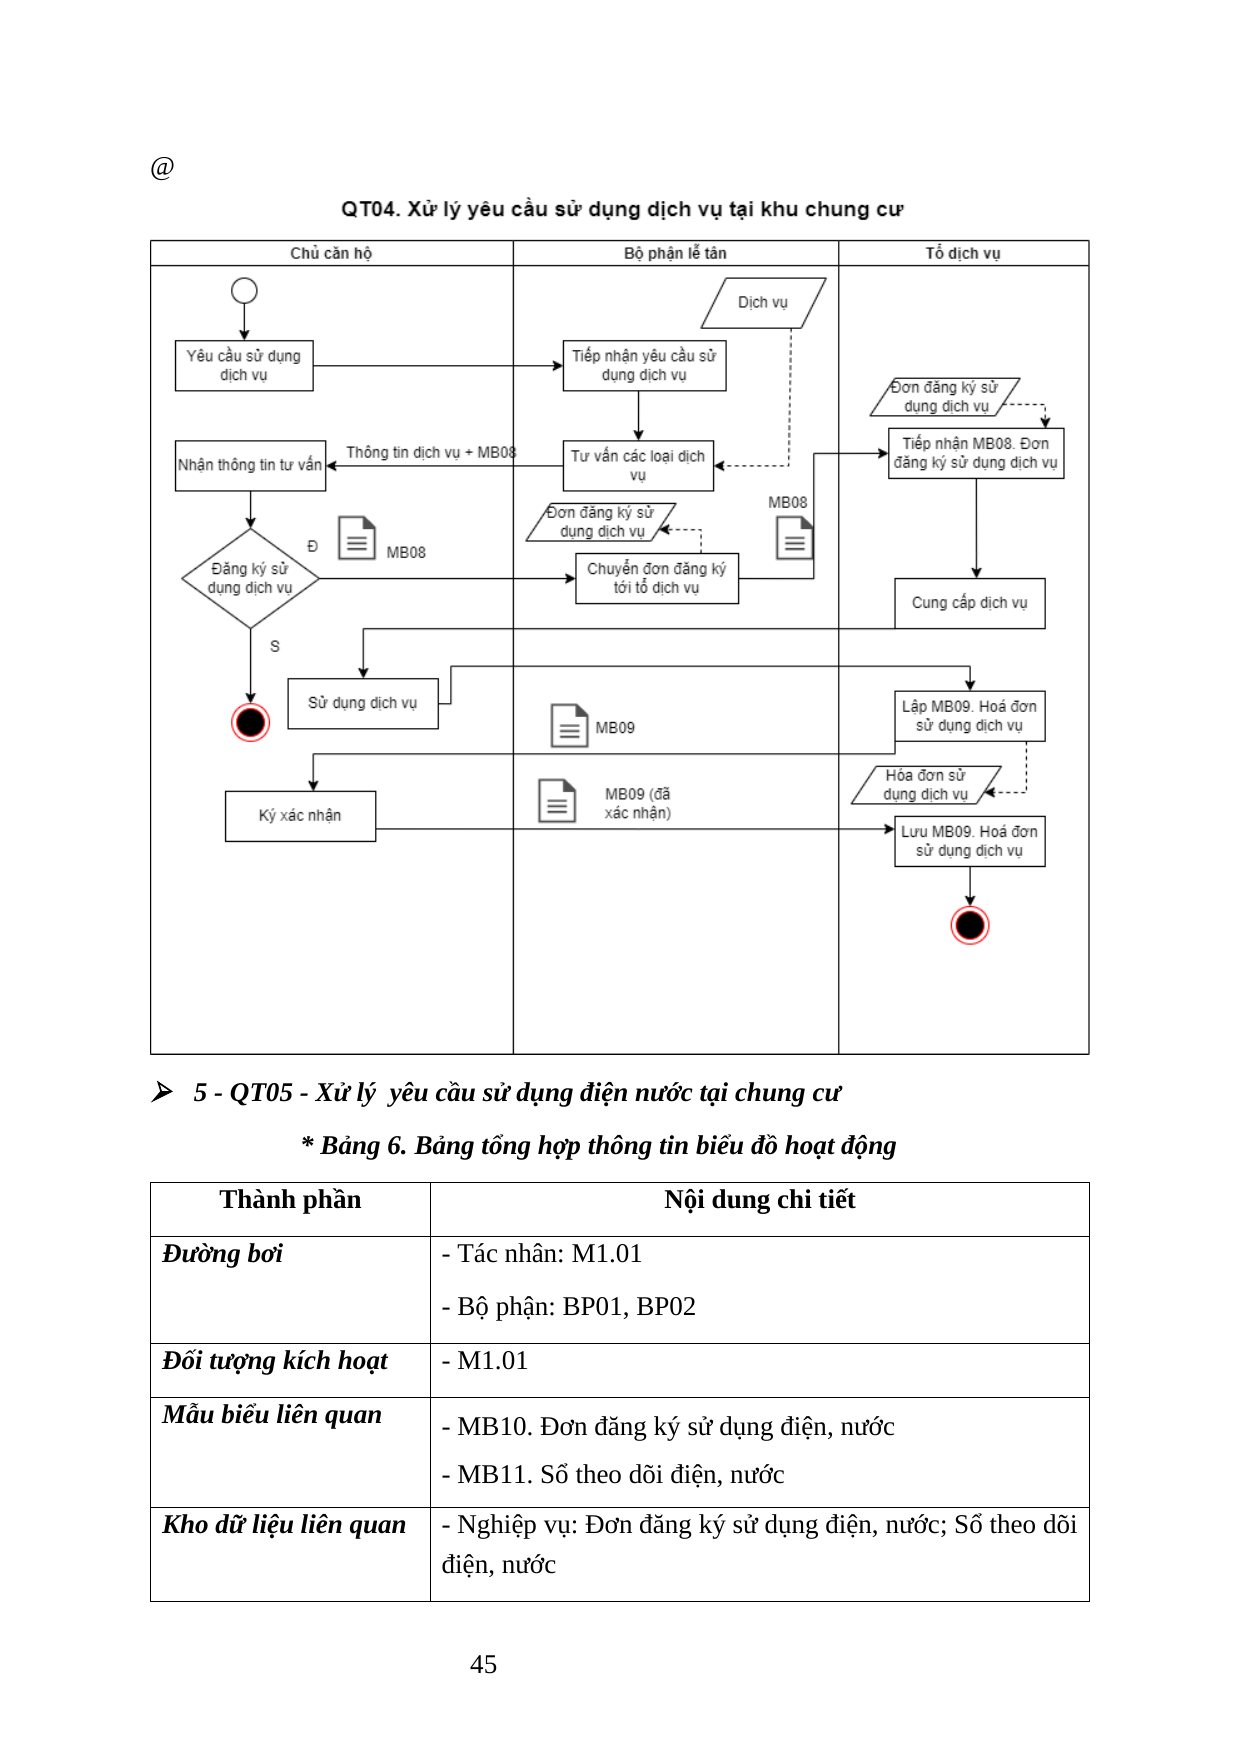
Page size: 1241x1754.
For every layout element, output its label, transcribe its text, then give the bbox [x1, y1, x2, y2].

picture [150, 190, 1090, 1055]
table_cell - MB10. Đơn đăng ký sử dụng điện, nước - MB11. Sổ theo dõi điện, nước [431, 1398, 1089, 1507]
table_cell - Tác nhân: M1.01 - Bộ phận: BP01, BP02 [431, 1237, 1089, 1343]
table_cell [431, 1508, 1089, 1601]
list 5 - QT05 - Xử lý yêu cầu sử dụng điện nước tại chung cư [150, 1076, 1090, 1107]
table_header Thành phần [151, 1183, 430, 1236]
table_cell - M1.01 [431, 1344, 1089, 1397]
table_cell Đối tượng kích hoạt [151, 1344, 430, 1397]
table_cell Đường bơi [151, 1237, 430, 1343]
text * Bảng 6. Bảng tổng hợp thông tin biểu đồ hoạt động [225, 1129, 1090, 1160]
table_header Nội dung chi tiết [431, 1183, 1089, 1236]
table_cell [151, 1508, 430, 1601]
text @ [150, 150, 1090, 190]
table_cell Mẫu biểu liên quan [151, 1398, 430, 1507]
